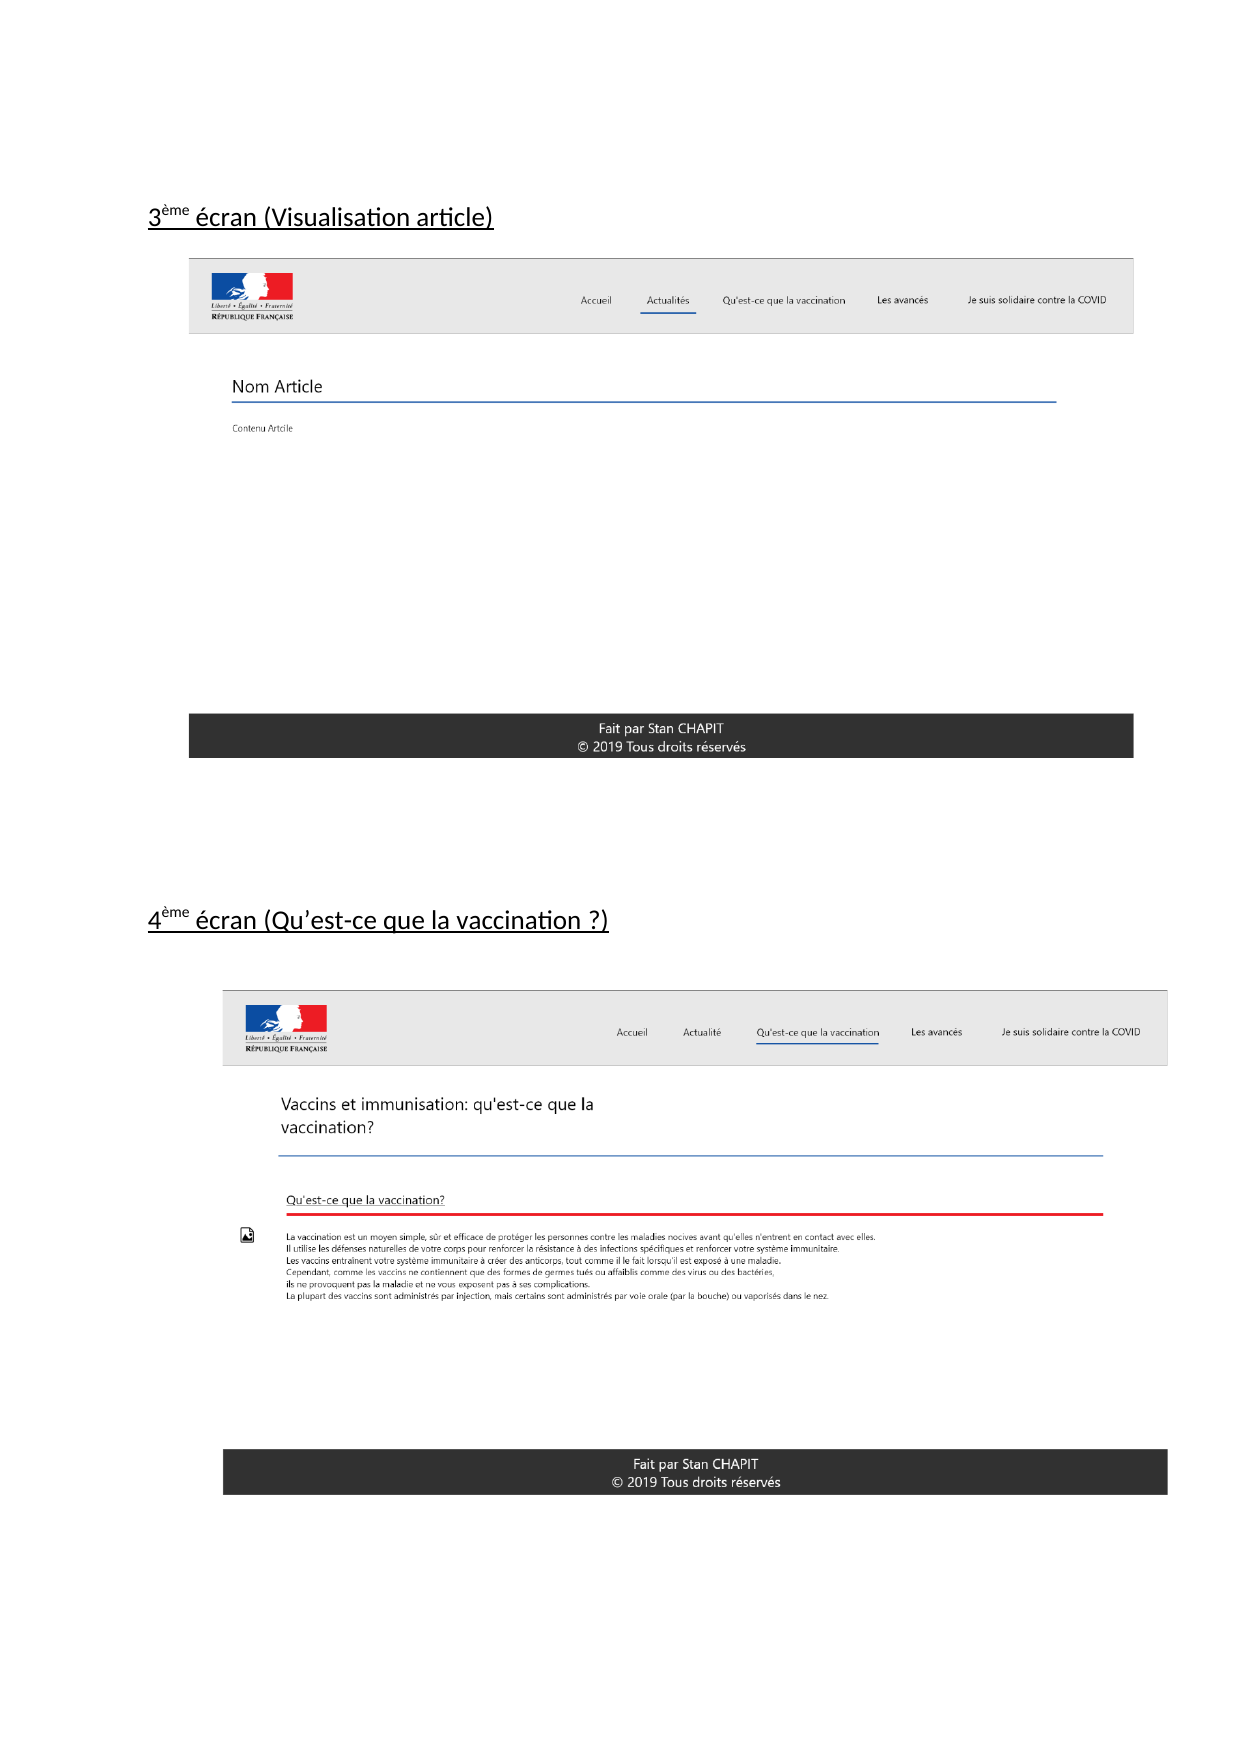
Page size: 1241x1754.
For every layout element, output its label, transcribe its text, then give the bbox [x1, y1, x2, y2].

text 4ème écran (Qu’est-ce que la vaccination ?) [148, 903, 1093, 936]
picture [222, 990, 1168, 1495]
text 3ème écran (Visualisation article) [148, 200, 1093, 233]
picture [188, 258, 1134, 758]
